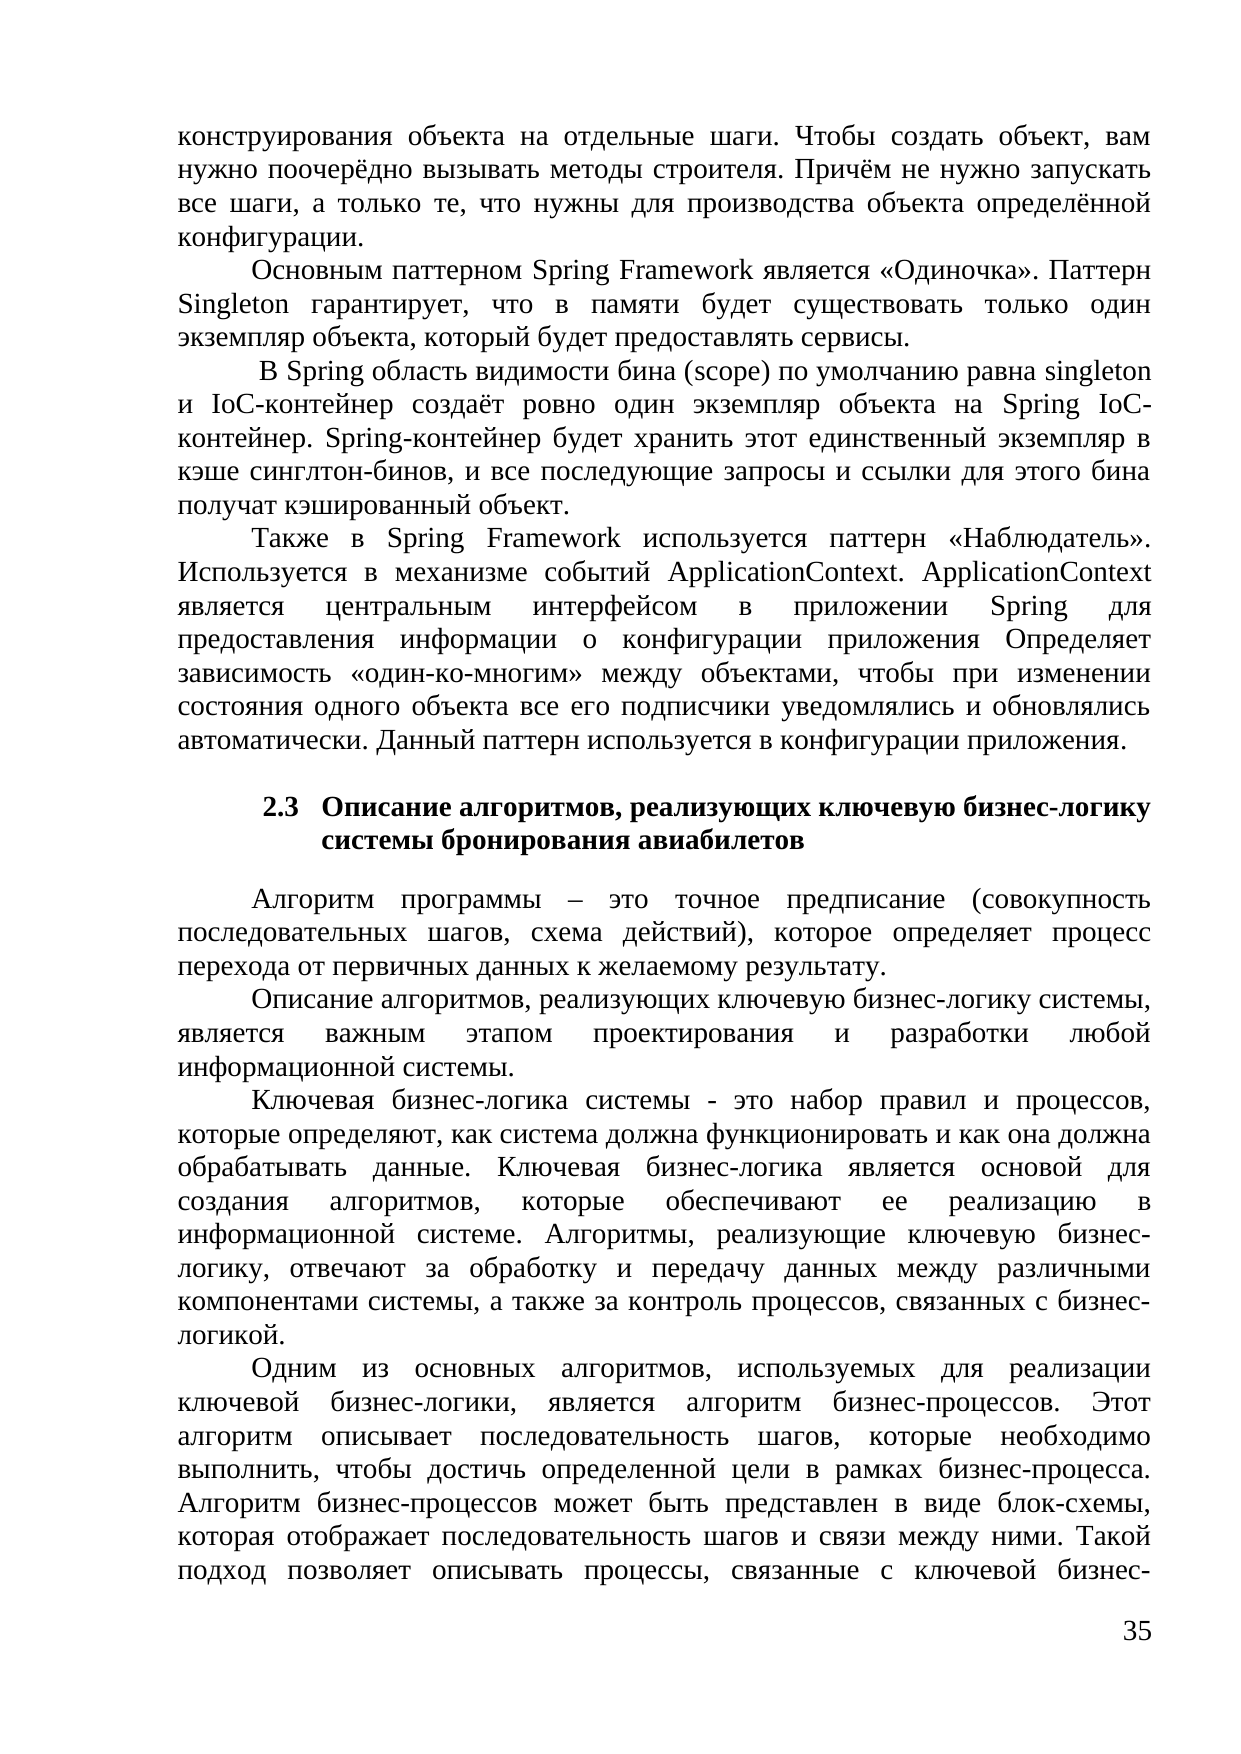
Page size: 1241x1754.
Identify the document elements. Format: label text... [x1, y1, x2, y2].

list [177, 118, 1152, 252]
text Алгоритм программы – это точное предписание (совокупность последовательных шагов, схема действий), которое определяет процесс перехода от первичных данных к желаемому результату. [177, 881, 1152, 982]
list Основным паттерном Spring Framework является «Одиночка». Паттерн Singleton гарантирует, что в памяти будет существовать только один экземпляр объекта, который будет предоставлять сервисы. [177, 252, 1152, 353]
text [177, 1351, 1152, 1585]
list Также в Spring Framework используется паттерн «Наблюдатель». Используется в механизме событий ApplicationContext. ApplicationContext является центральным интерфейсом в приложении Spring для предоставления информации о конфигурации приложения Определяет зависимость «один-ко-многим» между объектами, чтобы при изменении состояния одного объекта все его подписчики уведомлялись и обновлялись автоматически. Данный паттерн используется в конфигурации приложения. [177, 521, 1152, 755]
table_header 2.3 [251, 789, 310, 881]
text Ключевая бизнес-логика системы - это набор правил и процессов, которые определяют, как система должна функционировать и как она должна обрабатывать данные. Ключевая бизнес-логика является основой для создания алгоритмов, которые обеспечивают ее реализацию в информационной системе. Алгоритмы, реализующие ключевую бизнес-логику, отвечают за обработку и передачу данных между различными компонентами системы, а также за контроль процессов, связанных с бизнес-логикой. [177, 1082, 1152, 1351]
text Описание алгоритмов, реализующих ключевую бизнес-логику системы, является важным этапом проектирования и разработки любой информационной системы. [177, 982, 1152, 1082]
table_header Описание алгоритмов, реализующих ключевую бизнес-логику системы бронирования авиабилетов [310, 789, 1167, 881]
list В Spring область видимости бина (scope) по умолчанию равна singleton и IoC-контейнер создаёт ровно один экземпляр объекта на Spring IoC-контейнер. Spring-контейнер будет хранить этот единственный экземпляр в кэше синглтон-бинов, и все последующие запросы и ссылки для этого бина получат кэшированный объект. [177, 353, 1152, 521]
